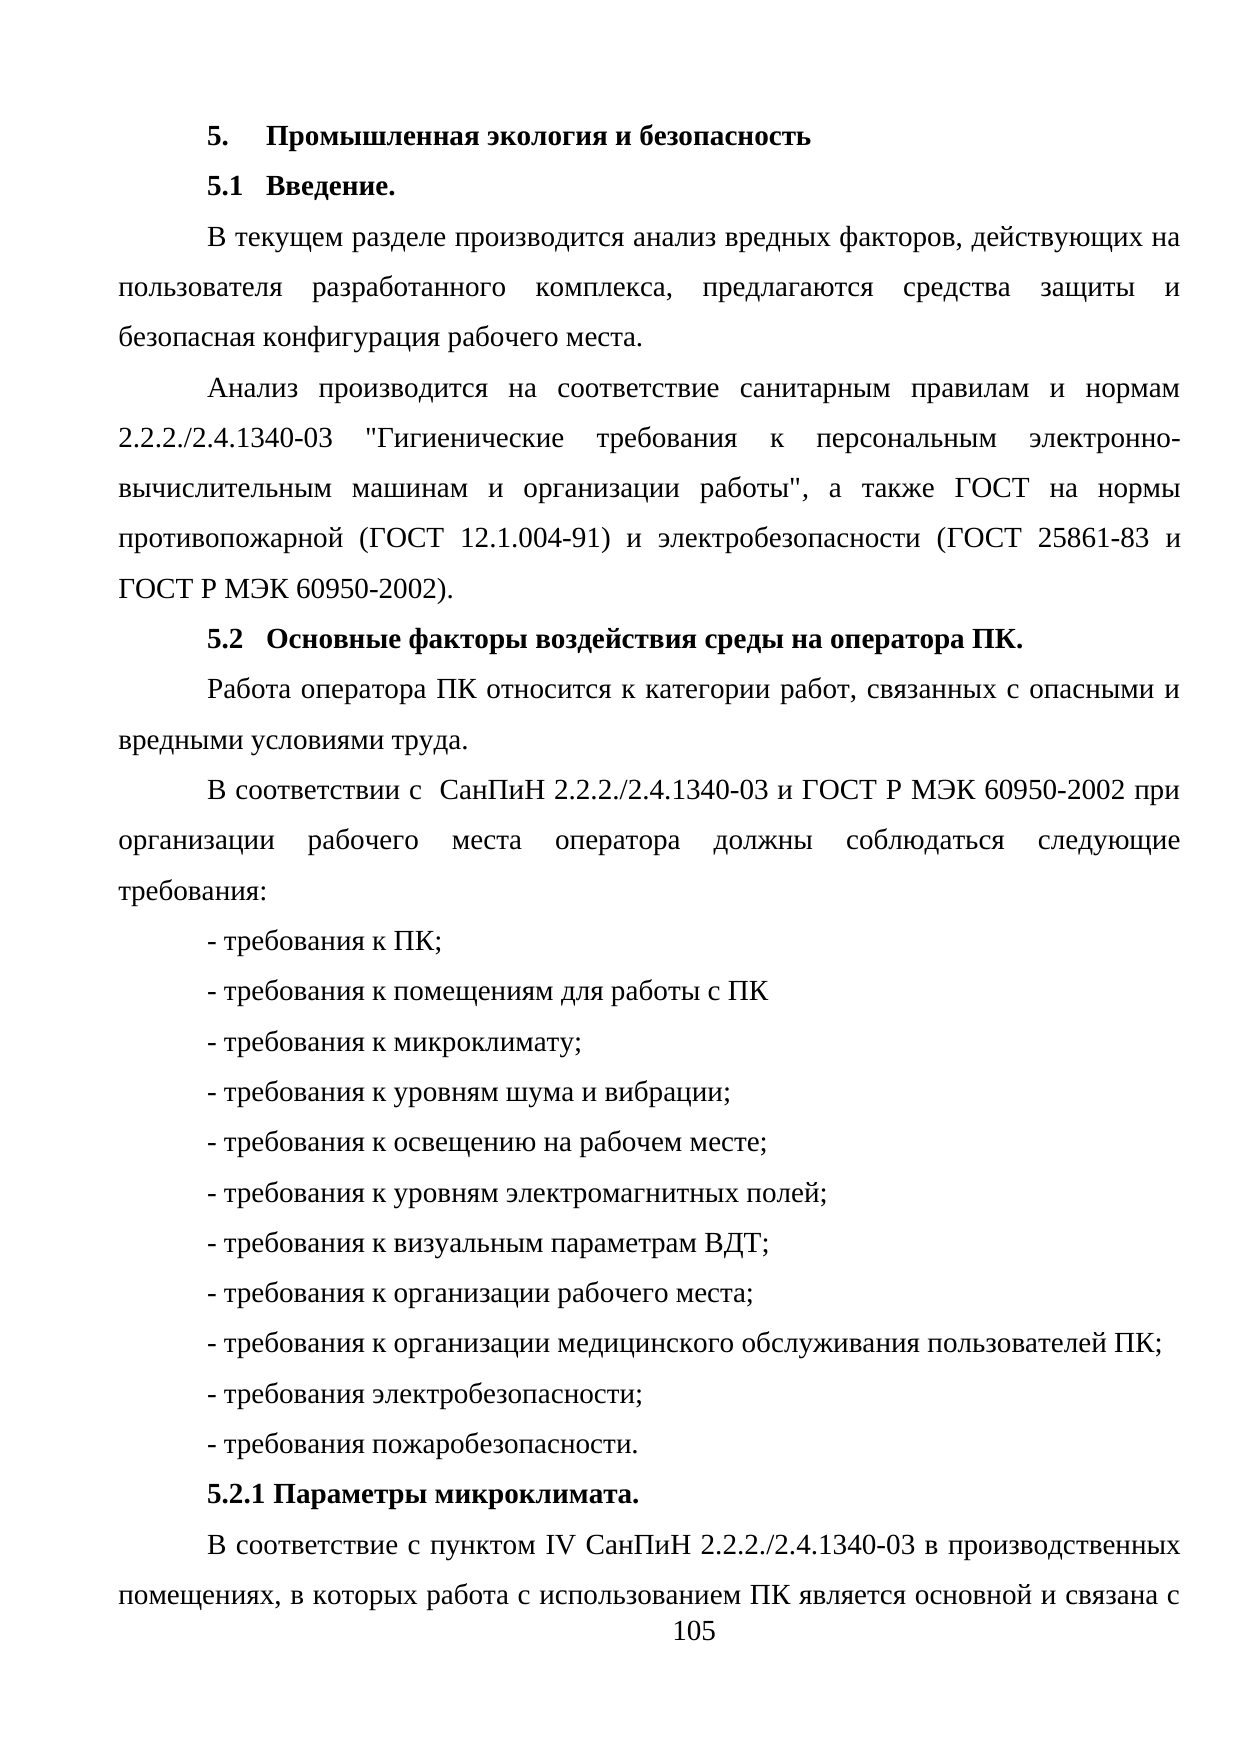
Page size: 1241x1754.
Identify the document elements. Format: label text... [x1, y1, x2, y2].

text Работа оператора ПК относится к категории работ, связанных с опасными и вредными условиями труда. [118, 672, 1181, 755]
text Параметры микроклимата. [118, 1477, 1181, 1510]
subtitle Основные факторы воздействия среды на оператора ПК. [118, 621, 1181, 655]
text - требования пожаробезопасности. [118, 1426, 1181, 1460]
text В соответствии с СанПиН 2.2.2./2.4.1340-03 и ГОСТ Р МЭК 60950-2002 при организации рабочего места оператора должны соблюдаться следующие требования: [118, 772, 1181, 906]
text - требования к микроклимату; [118, 1024, 1181, 1057]
subtitle Промышленная экология и безопасность [118, 118, 1181, 152]
text - требования к визуальным параметрам ВДТ; [118, 1225, 1181, 1258]
text - требования к уровням электромагнитных полей; [118, 1175, 1181, 1208]
subtitle Введение. [118, 168, 1181, 202]
text - требования к уровням шума и вибрации; [118, 1074, 1181, 1108]
text - требования к освещению на рабочем месте; [118, 1124, 1181, 1158]
text - требования к помещениям для работы с ПК [118, 973, 1181, 1007]
text - требования к ПК; [118, 923, 1181, 957]
text - требования к организации медицинского обслуживания пользователей ПК; [118, 1326, 1181, 1359]
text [118, 1527, 1181, 1611]
text В текущем разделе производится анализ вредных факторов, действующих на пользователя разработанного комплекса, предлагаются средства защиты и безопасная конфигурация рабочего места. [118, 219, 1181, 353]
text - требования электробезопасности; [118, 1376, 1181, 1409]
text Анализ производится на соответствие санитарным правилам и нормам 2.2.2./2.4.1340-03 "Гигиенические требования к персональным электронно-вычислительным машинам и организации работы", а также ГОСТ на нормы противопожарной (ГОСТ 12.1.004-91) и электробезопасности (ГОСТ 25861-83 и ГОСТ Р МЭК 60950-2002). [118, 370, 1181, 604]
text - требования к организации рабочего места; [118, 1275, 1181, 1309]
